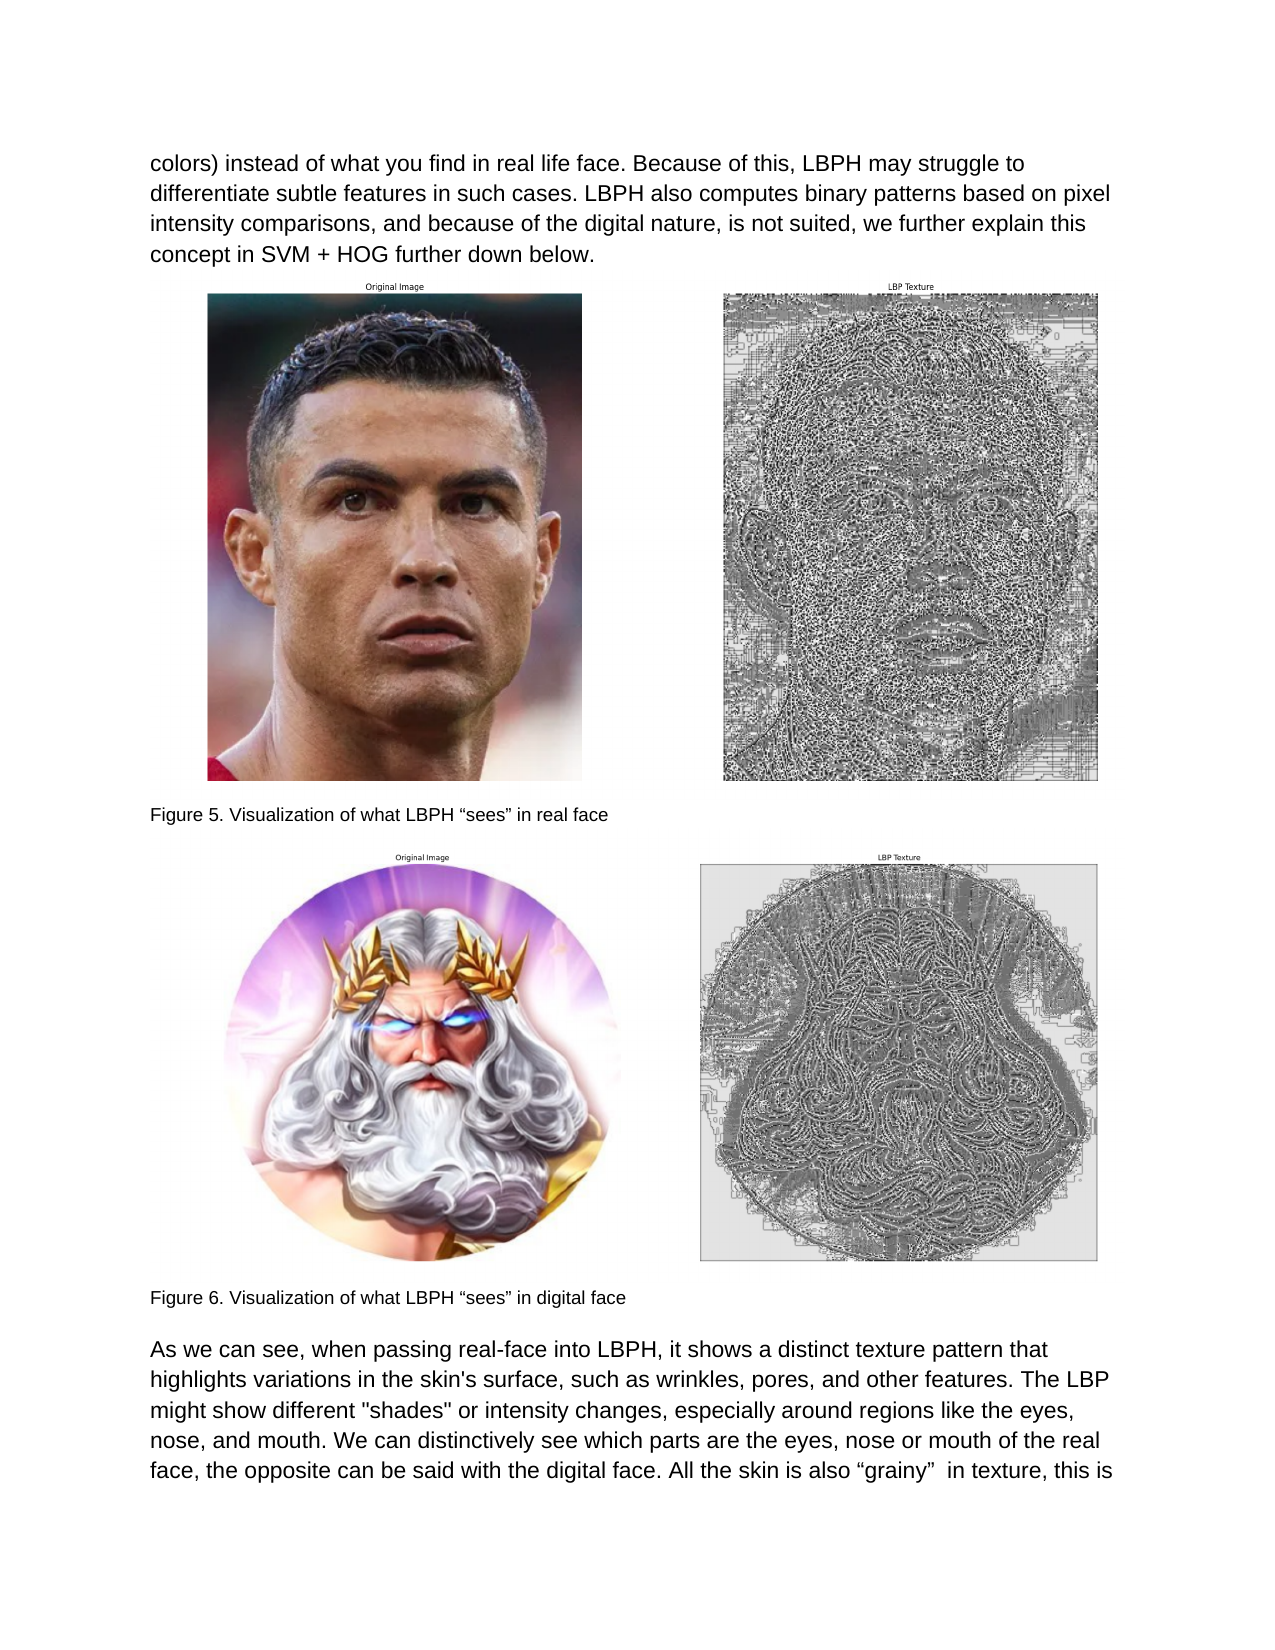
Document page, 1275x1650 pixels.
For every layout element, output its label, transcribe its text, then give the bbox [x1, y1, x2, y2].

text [150, 150, 1125, 267]
text Figure 6. Visualization of what LBPH “sees” in digital face [150, 1287, 1125, 1308]
picture [150, 270, 1125, 800]
text Figure 5. Visualization of what LBPH “sees” in real face [150, 804, 1125, 825]
picture [150, 828, 1125, 1283]
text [150, 1336, 1125, 1483]
